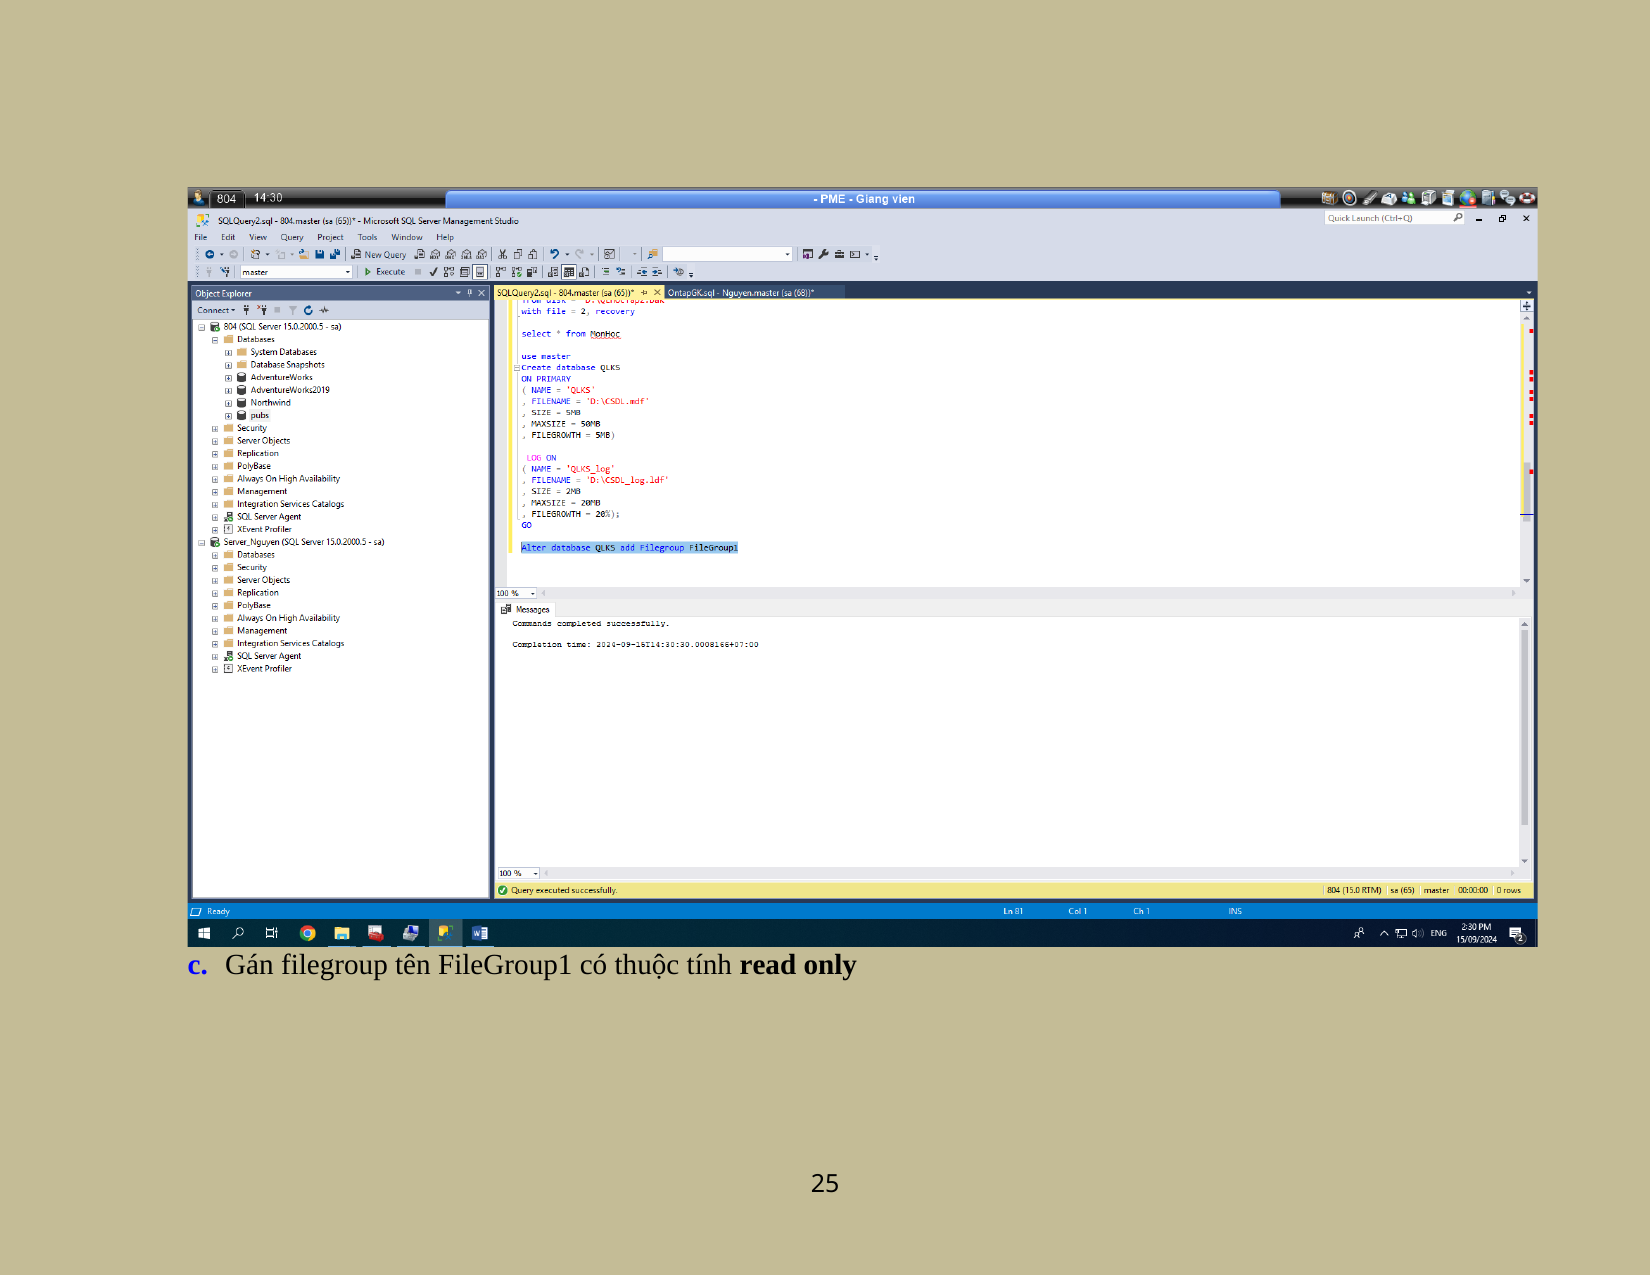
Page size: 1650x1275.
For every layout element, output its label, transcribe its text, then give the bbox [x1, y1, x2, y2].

picture [369, 926, 383, 941]
picture [472, 926, 487, 940]
picture [187, 187, 1538, 947]
picture [335, 928, 349, 939]
picture [404, 926, 418, 941]
list Gán filegroup tên FileGroup1 có thuộc tính read only [187, 947, 1500, 980]
picture [300, 926, 315, 941]
picture [199, 928, 209, 938]
